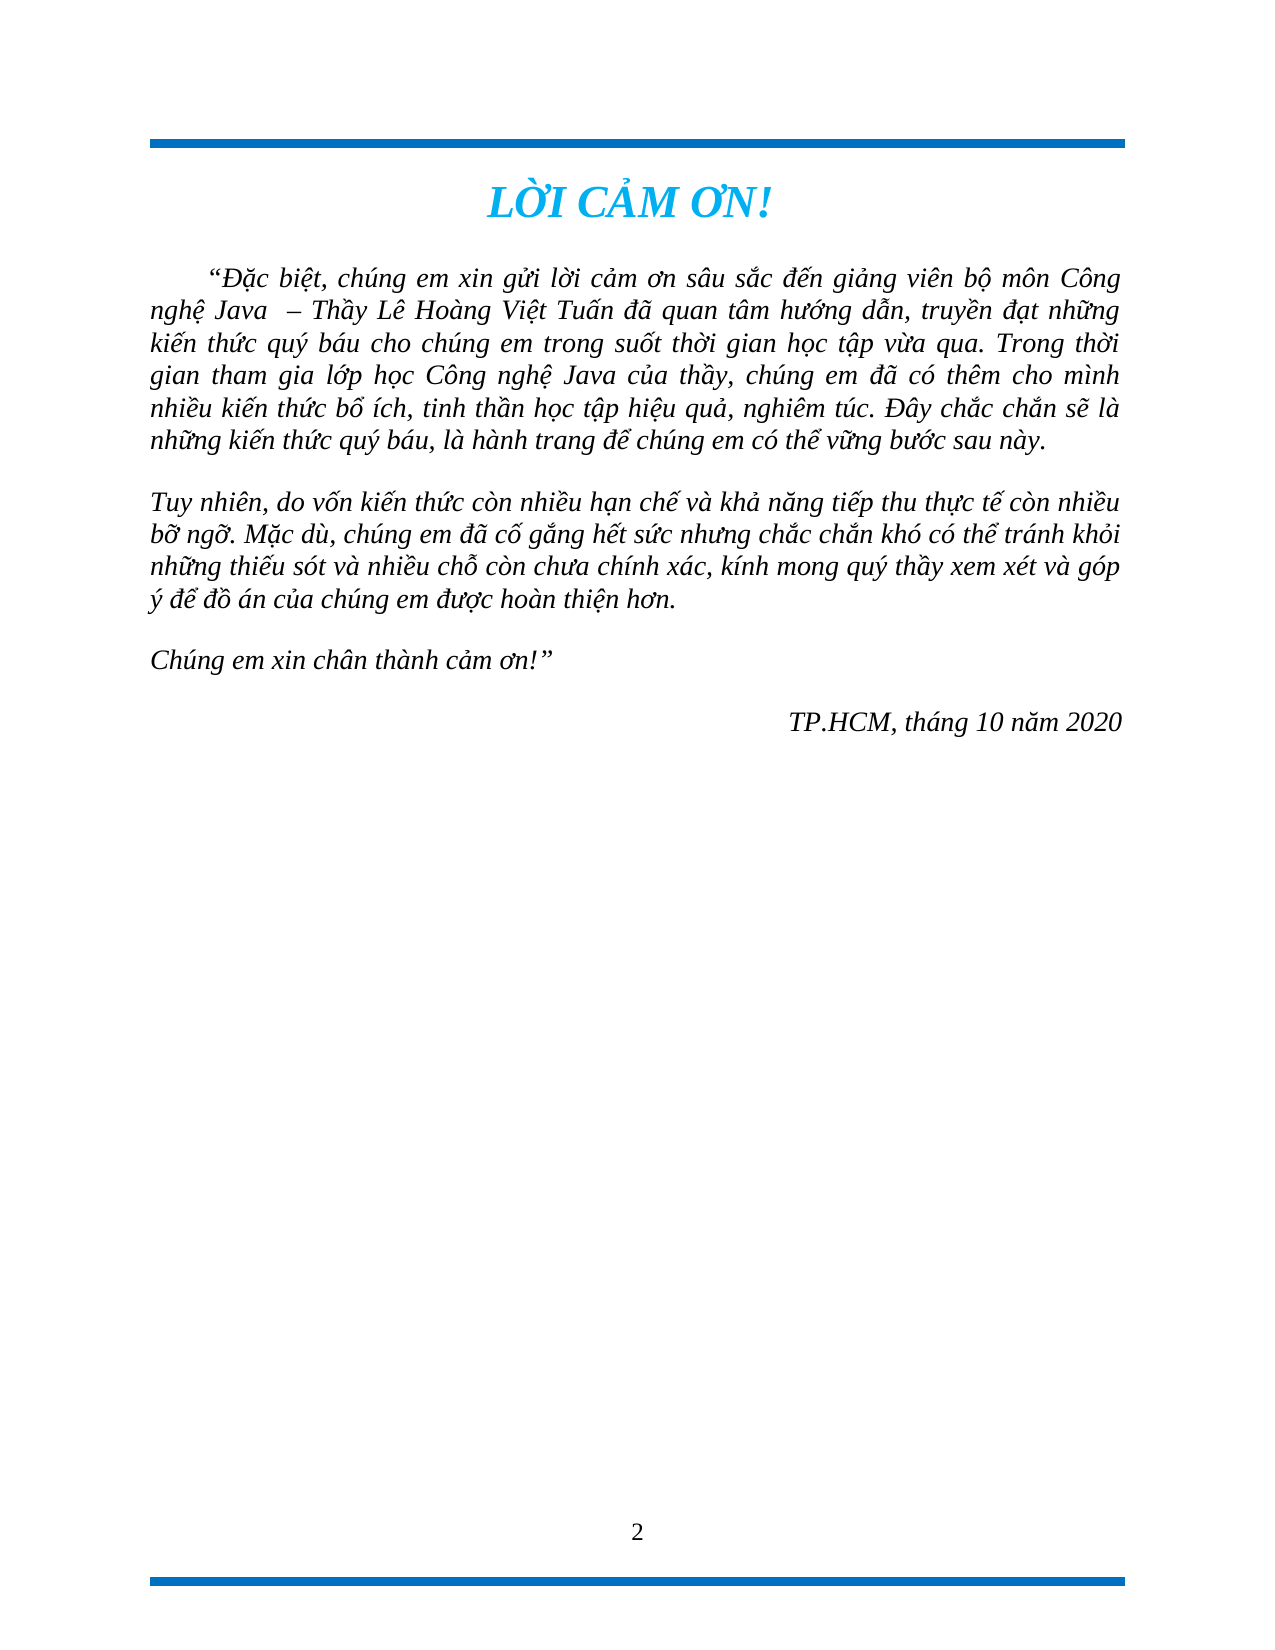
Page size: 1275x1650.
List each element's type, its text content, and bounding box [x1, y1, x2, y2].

subtitle LỜI CẢM ƠN! [141, 175, 1125, 228]
text “Đặc biệt, chúng em xin gửi lời cảm ơn sâu sắc đến giảng viên bộ môn Công nghệ Java – Thầy Lê Hoàng Việt Tuấn đã quan tâm hướng dẫn, truyền đạt những kiến thức quý báu cho chúng em trong suốt thời gian học tập vừa qua. Trong thời gian tham gia lớp học Công nghệ Java của thầy, chúng em đã có thêm cho mình nhiều kiến thức bổ ích, tinh thần học tập hiệu quả, nghiêm túc. Đây chắc chắn sẽ là những kiến thức quý báu, là hành trang để chúng em có thể vững bước sau này. [150, 261, 1125, 455]
text TP.HCM, tháng 10 năm 2020 [150, 705, 1125, 737]
text Chúng em xin chân thành cảm ơn!” [150, 643, 1125, 676]
text Tuy nhiên, do vốn kiến thức còn nhiều hạn chế và khả năng tiếp thu thực tế còn nhiều bỡ ngỡ. Mặc dù, chúng em đã cố gắng hết sức nhưng chắc chắn khó có thể tránh khỏi những thiếu sót và nhiều chỗ còn chưa chính xác, kính mong quý thầy xem xét và góp ý để đồ án của chúng em được hoàn thiện hơn. [150, 484, 1125, 614]
